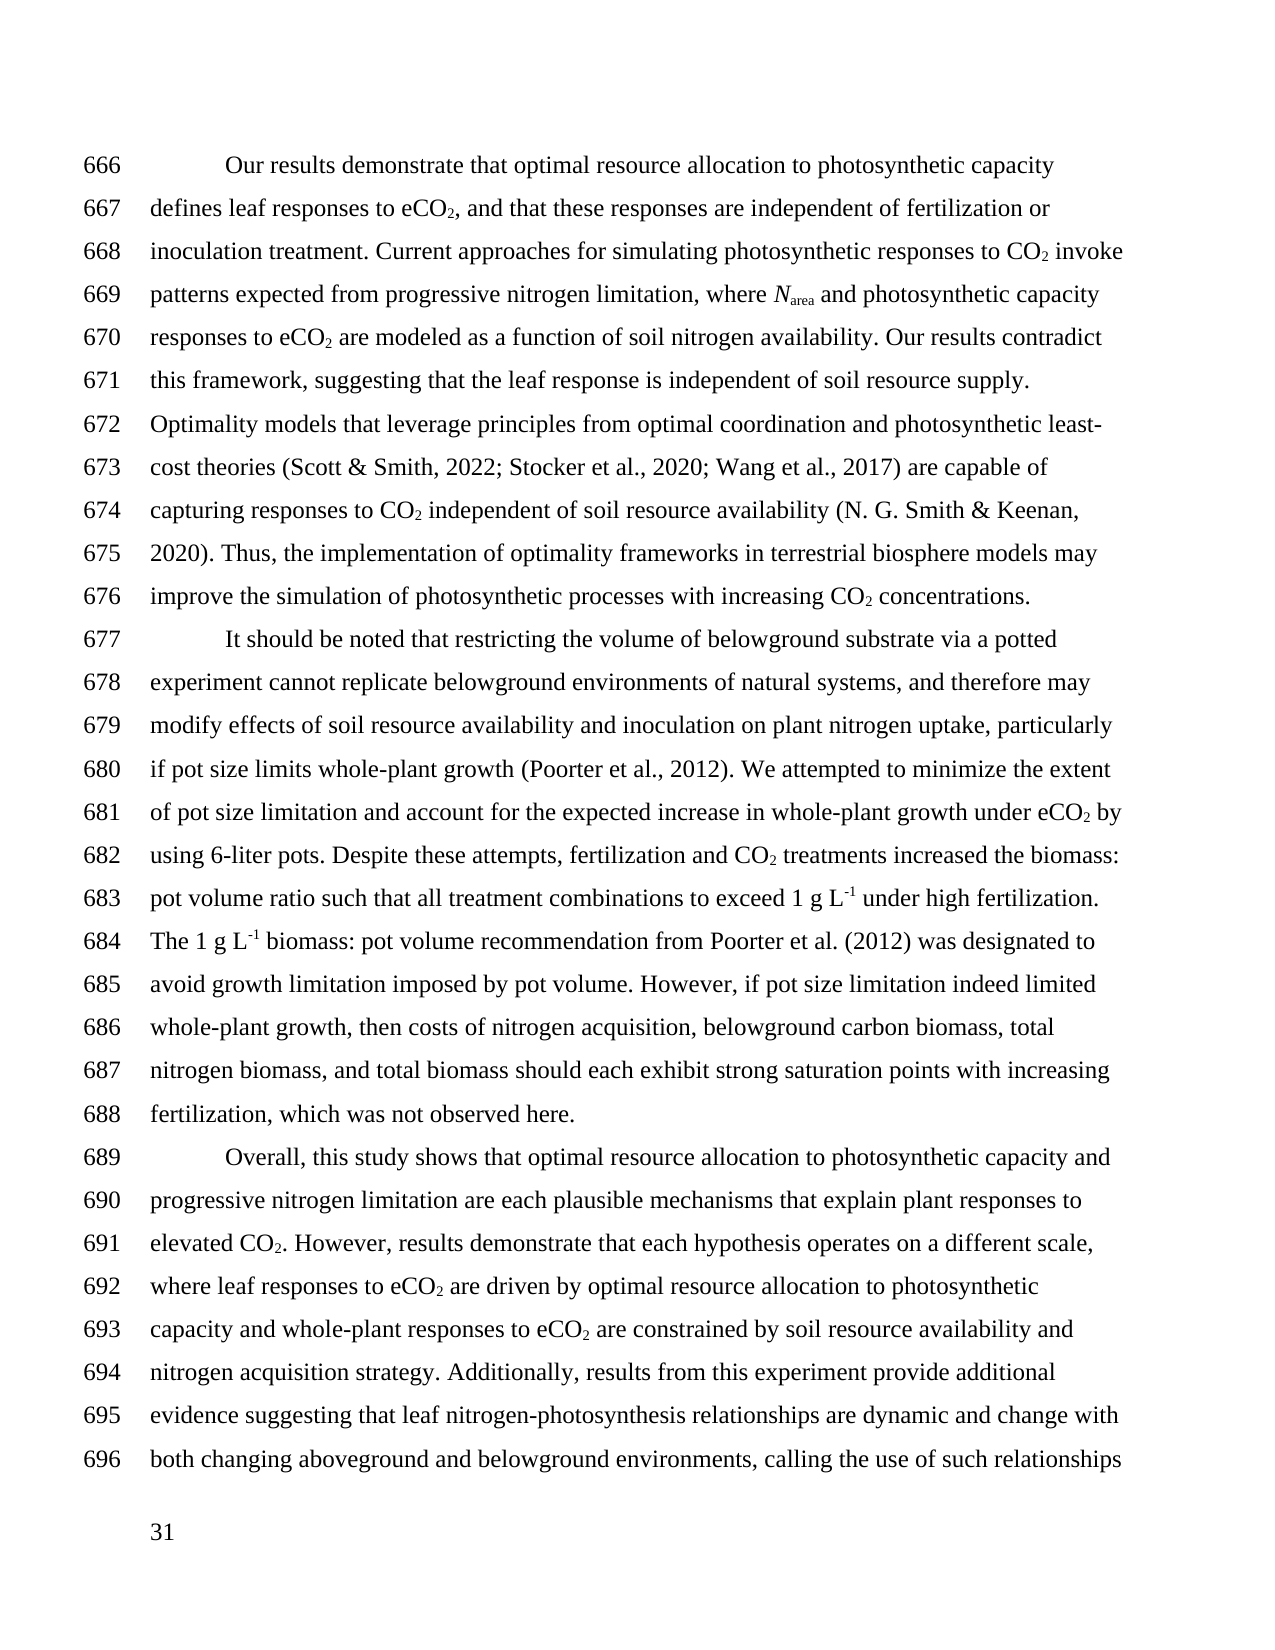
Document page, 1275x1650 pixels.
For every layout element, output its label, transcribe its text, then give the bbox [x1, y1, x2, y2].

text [150, 1142, 1125, 1472]
text Our results demonstrate that optimal resource allocation to photosynthetic capacity defines leaf responses to eCO2, and that these responses are independent of fertilization or inoculation treatment. Current approaches for simulating photosynthetic responses to CO2 invoke patterns expected from progressive nitrogen limitation, where Narea and photosynthetic capacity responses to eCO2 are modeled as a function of soil nitrogen availability. Our results contradict this framework, suggesting that the leaf response is independent of soil resource supply. Optimality models that leverage principles from optimal coordination and photosynthetic least-cost theories are capable of capturing responses to CO2 independent of soil resource availability . Thus, the implementation of optimality frameworks in terrestrial biosphere models may improve the simulation of photosynthetic processes with increasing CO2 concentrations. [150, 150, 1125, 610]
text It should be noted that restricting the volume of belowground substrate via a potted experiment cannot replicate belowground environments of natural systems, and therefore may modify effects of soil resource availability and inoculation on plant nitrogen uptake, particularly if pot size limits whole-plant growth . We attempted to minimize the extent of pot size limitation and account for the expected increase in whole-plant growth under eCO2 by using 6-liter pots. Despite these attempts, fertilization and CO2 treatments increased the biomass: pot volume ratio such that all treatment combinations to exceed 1 g L-1 under high fertilization. The 1 g L-1 biomass: pot volume recommendation from was designated to avoid growth limitation imposed by pot volume. However, if pot size limitation indeed limited whole-plant growth, then costs of nitrogen acquisition, belowground carbon biomass, total nitrogen biomass, and total biomass should each exhibit strong saturation points with increasing fertilization, which was not observed here. [150, 624, 1125, 1127]
